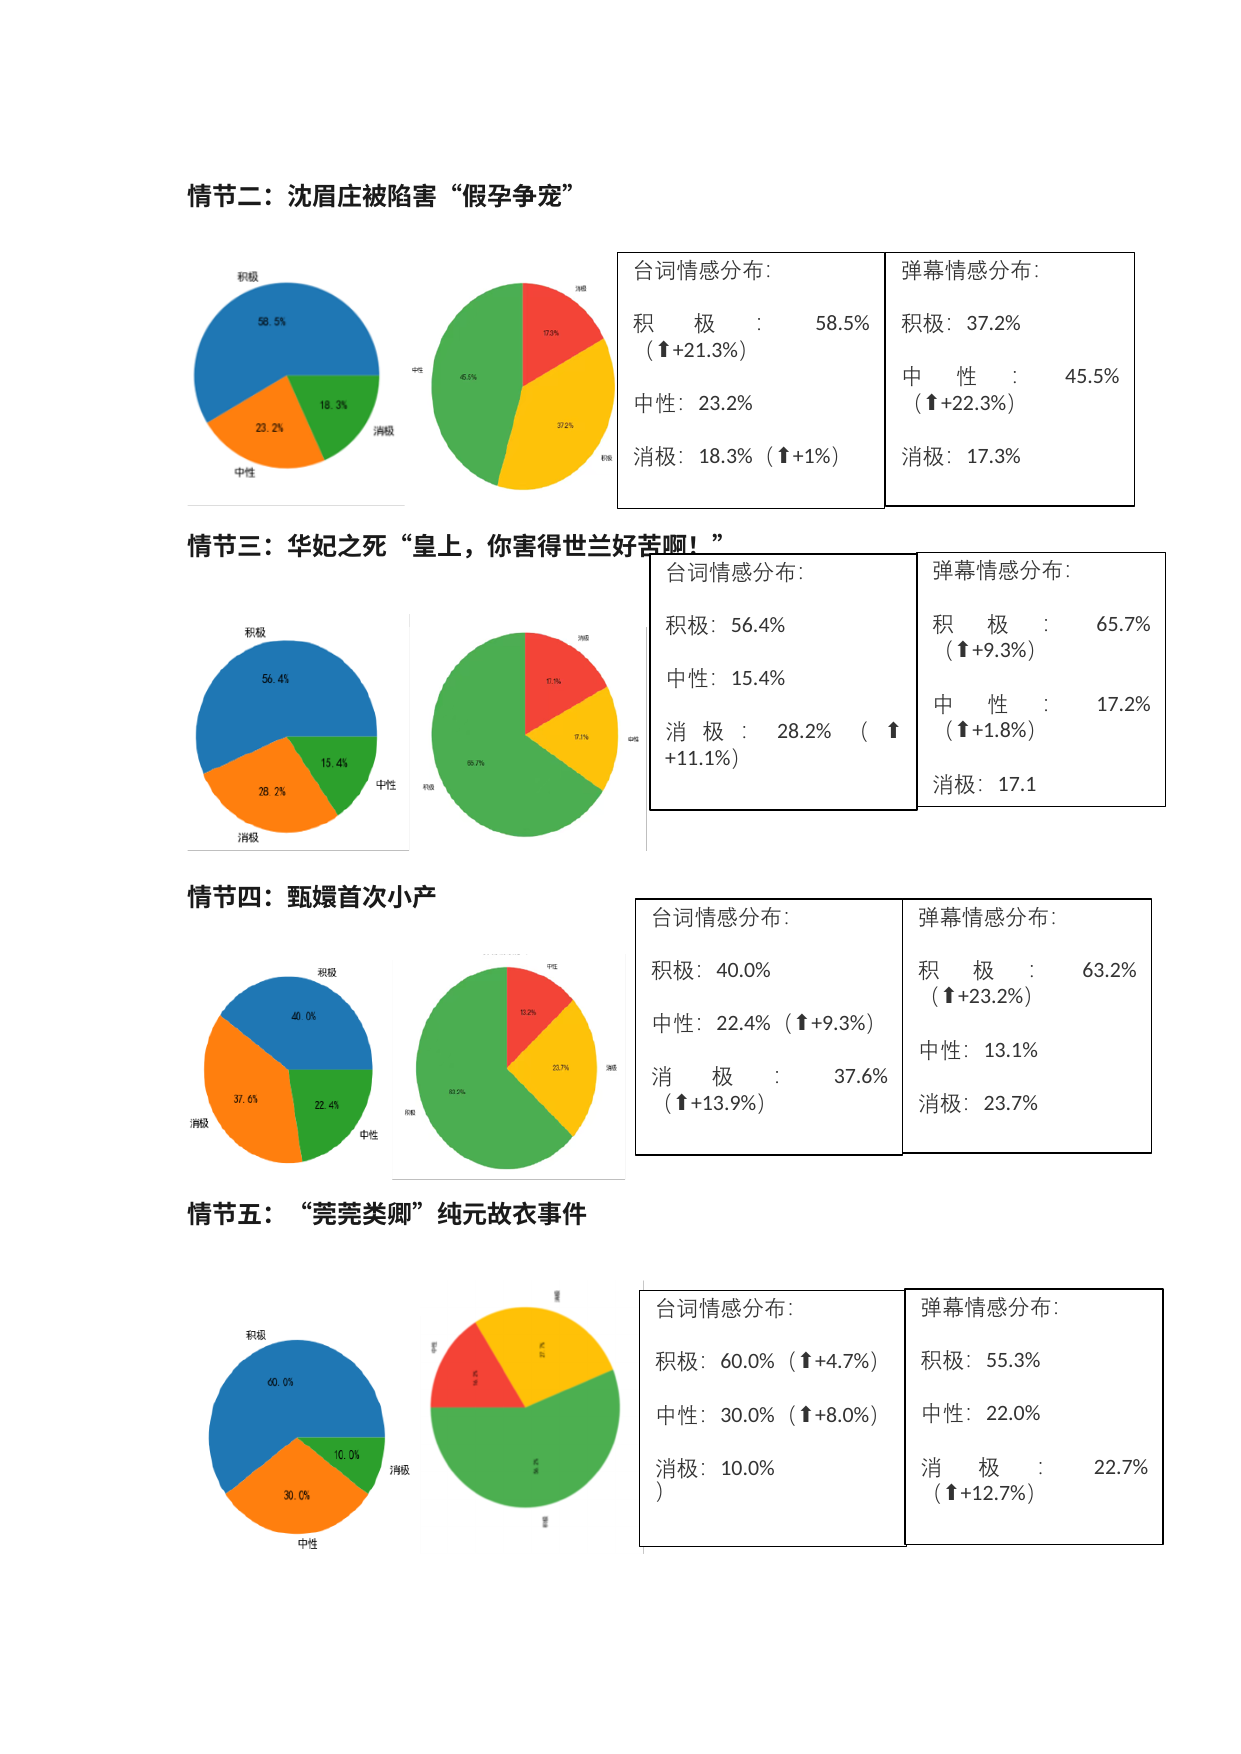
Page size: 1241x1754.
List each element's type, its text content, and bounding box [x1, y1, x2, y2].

subtitle 情节二：沈眉庄被陷害“假孕争宠” [187, 162, 1053, 227]
picture [187, 1316, 420, 1554]
picture [187, 258, 617, 507]
picture [421, 1281, 643, 1554]
subtitle 情节四：甄嬛首次小产 [187, 863, 1053, 928]
subtitle 情节五：“莞莞类卿”纯元故衣事件 [187, 1180, 1053, 1245]
picture [187, 954, 625, 1180]
picture [187, 614, 647, 851]
subtitle 情节三：华妃之死“皇上，你害得世兰好苦啊！” [187, 512, 1053, 577]
